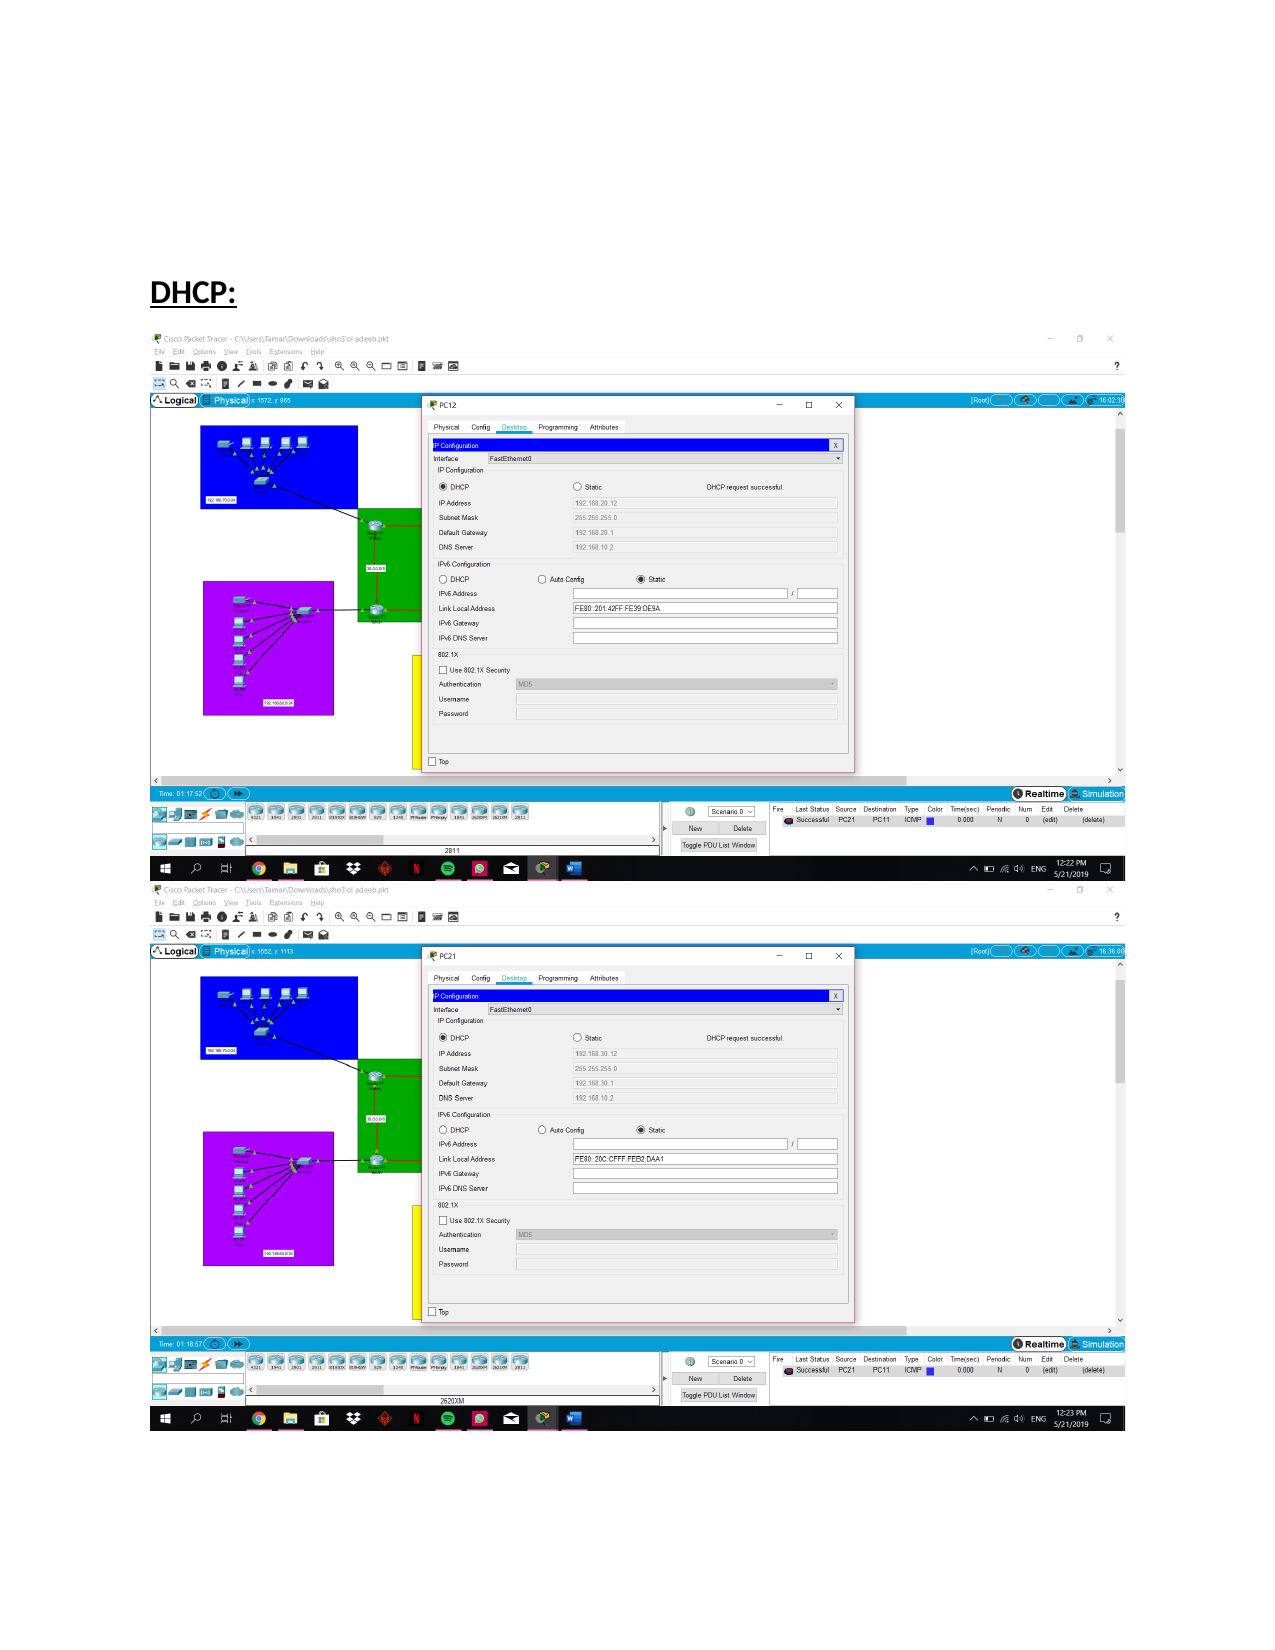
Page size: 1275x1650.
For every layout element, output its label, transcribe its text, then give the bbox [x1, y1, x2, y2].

picture [1071, 1341, 1079, 1348]
text DHCP: [150, 271, 1125, 312]
picture [150, 331, 1125, 881]
picture [150, 882, 1125, 1431]
